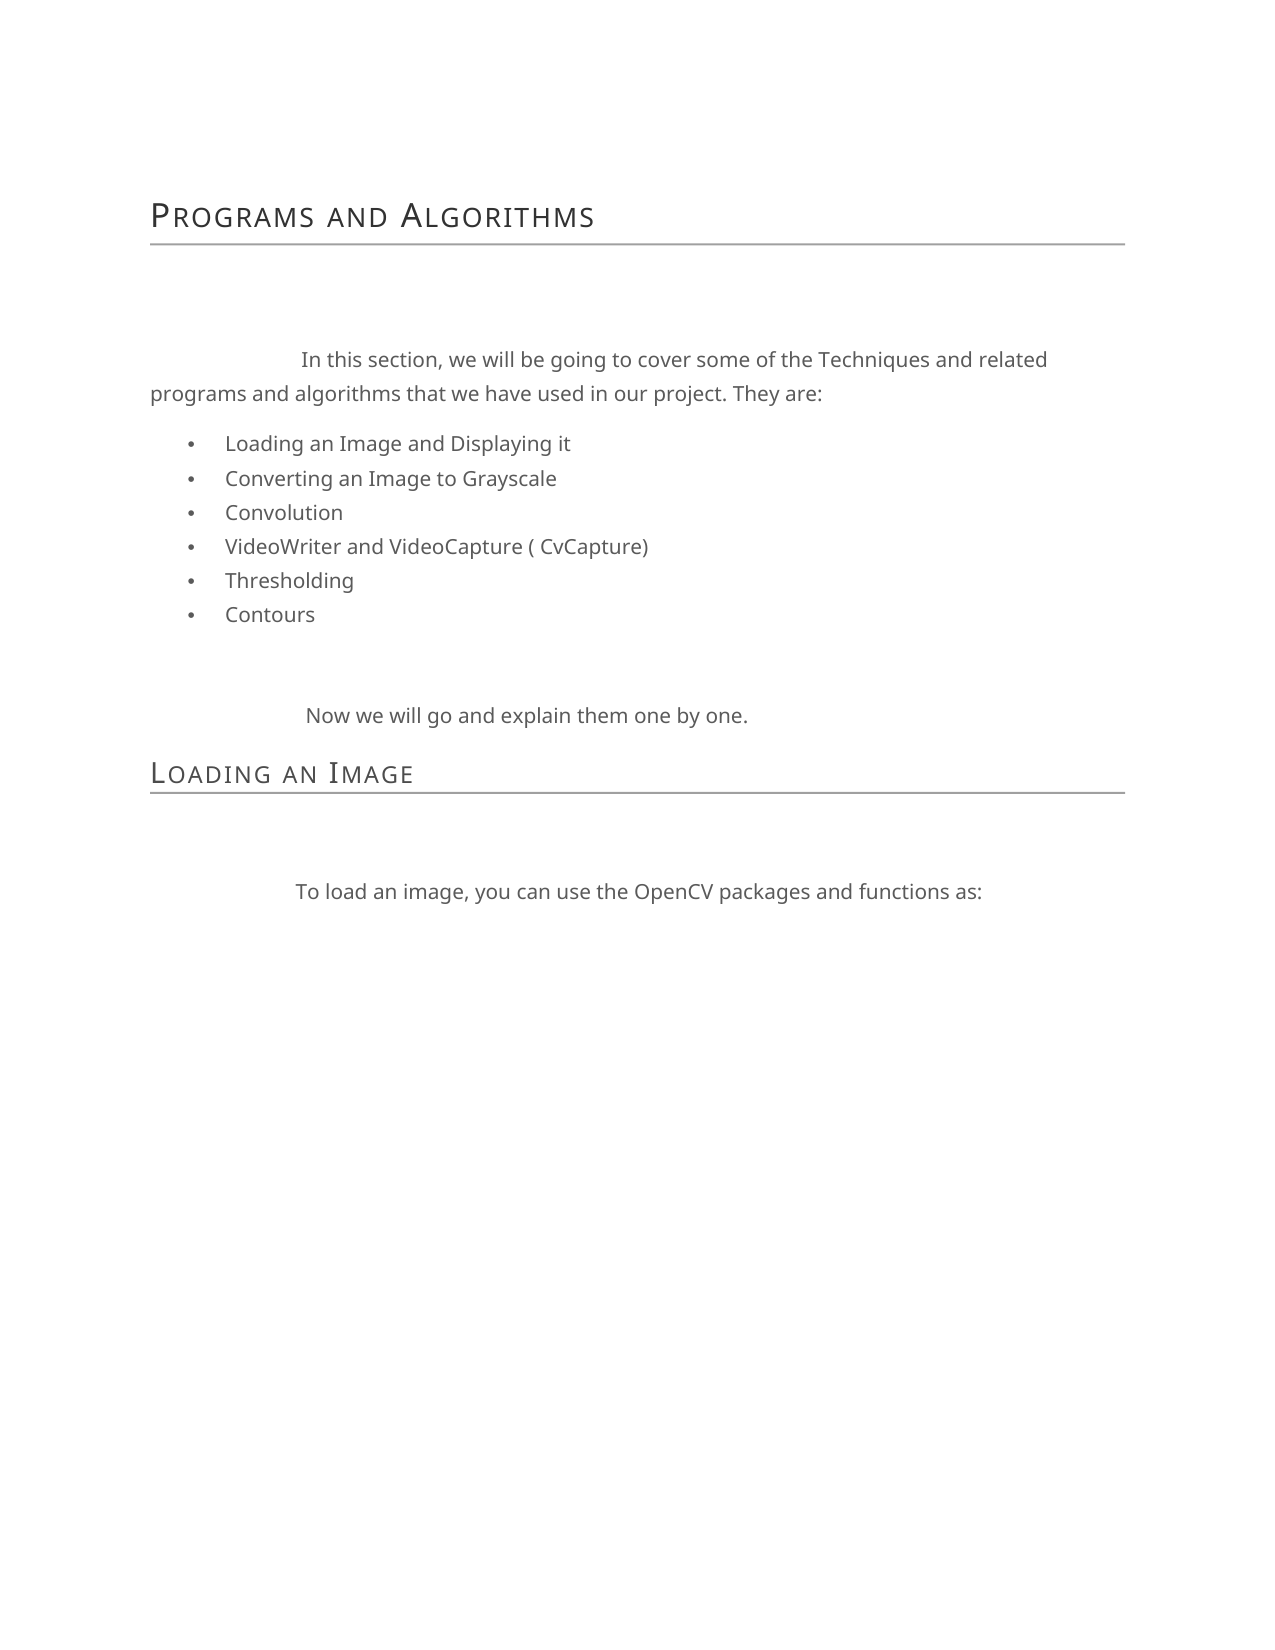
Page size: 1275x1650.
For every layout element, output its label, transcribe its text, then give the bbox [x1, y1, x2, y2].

text To load an image, you can use the OpenCV packages and functions as: [150, 877, 1125, 906]
list Convolution [187, 498, 1125, 526]
text Now we will go and explain them one by one. [225, 701, 1125, 730]
list Loading an Image and Displaying it [187, 429, 1125, 458]
subtitle Programs and Algorithms [150, 192, 1125, 237]
list VideoWriter and VideoCapture ( CvCapture) [187, 532, 1125, 560]
text In this section, we will be going to cover some of the Techniques and related programs and algorithms that we have used in our project. They are: [150, 345, 1125, 407]
list Contours [187, 600, 1125, 628]
list Thresholding [187, 566, 1125, 594]
list Converting an Image to Grayscale [187, 464, 1125, 492]
subtitle Loading an Image [150, 752, 1125, 791]
